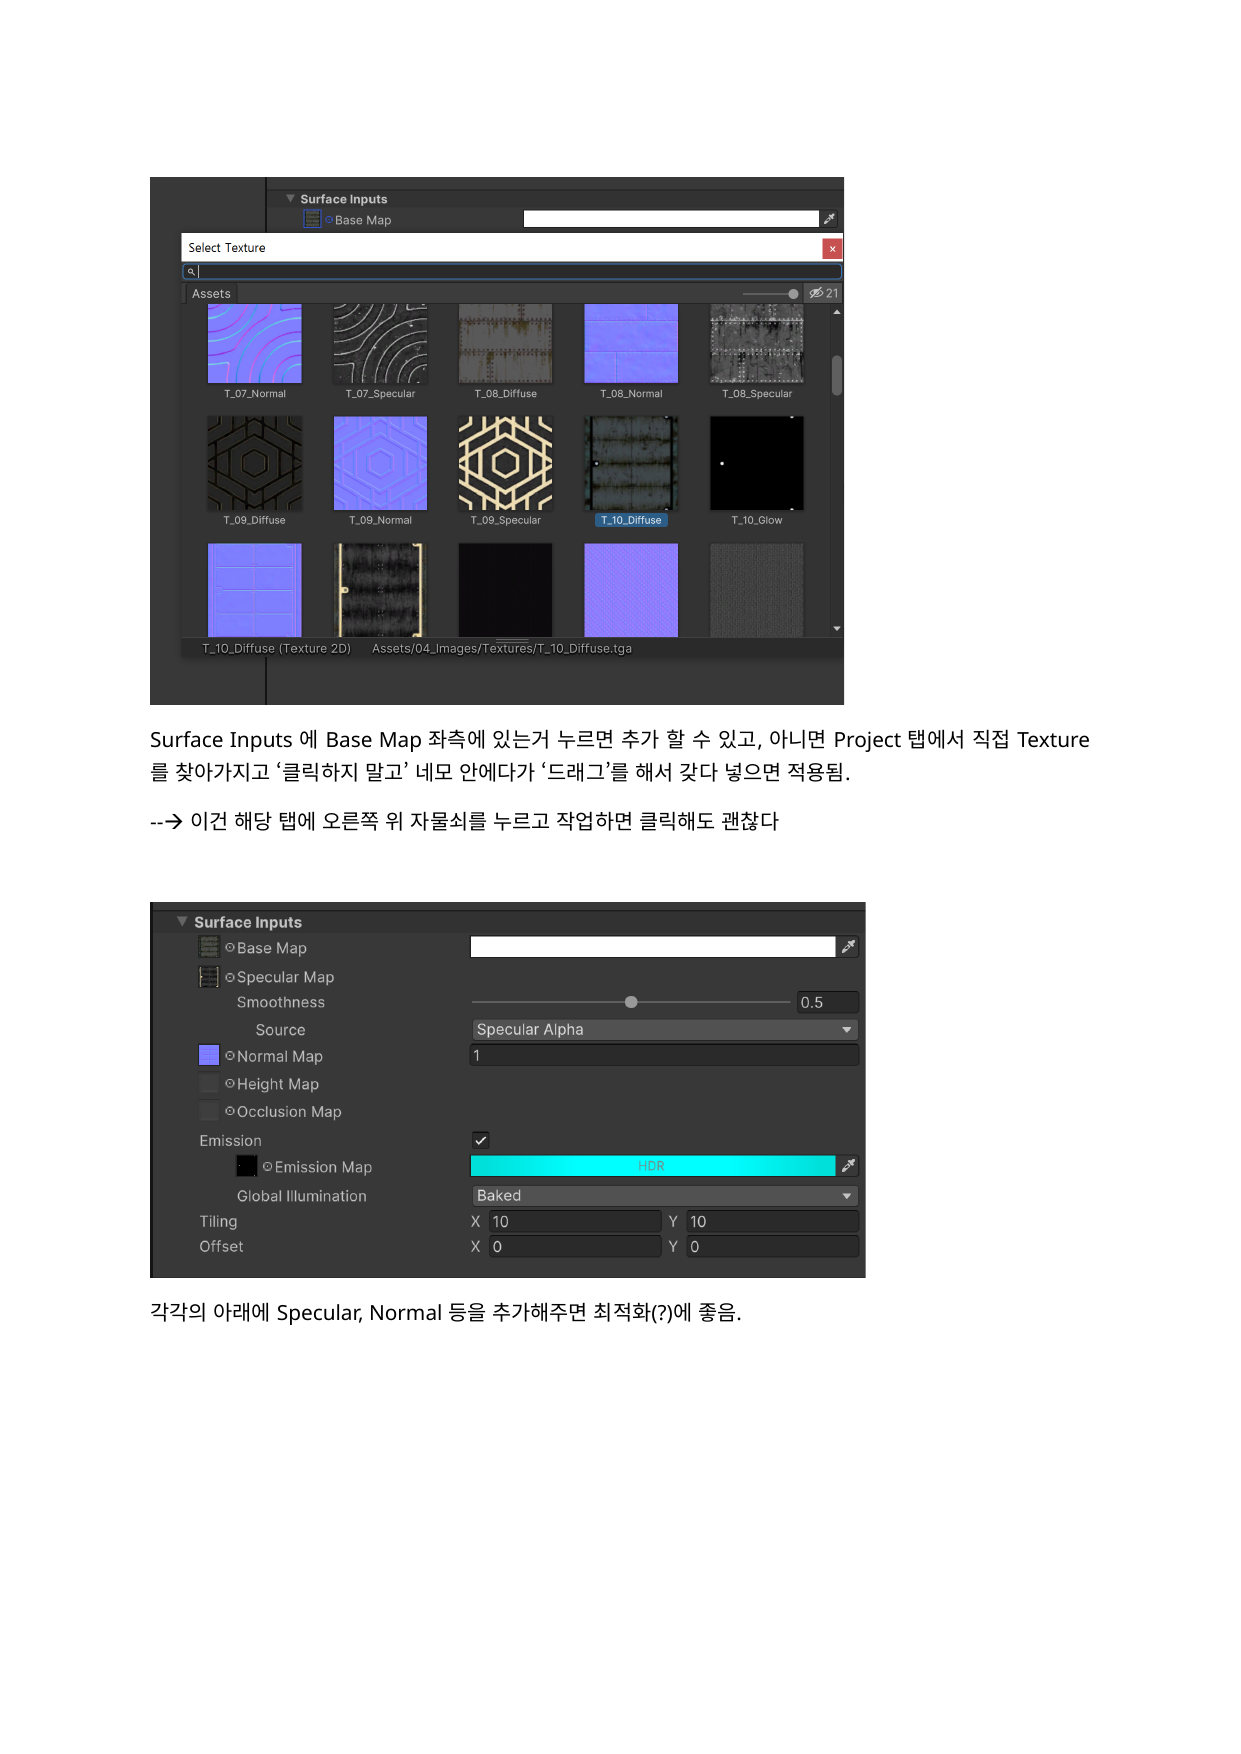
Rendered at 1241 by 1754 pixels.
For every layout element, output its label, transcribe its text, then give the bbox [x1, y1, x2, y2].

text -- 이건 해당 탭에 오른쪽 위 자물쇠를 누르고 작업하면 클릭해도 괜찮다 [150, 805, 1090, 836]
text Surface Inputs 에 Base Map 좌측에 있는거 누르면 추가 할 수 있고, 아니면 Project 탭에서 직접 Texture를 찾아가지고 ‘클릭하지 말고’ 네모 안에다가 ‘드래그’를 해서 갖다 넣으면 적용됨. [150, 723, 1090, 786]
text 각각의 아래에 Specular, Normal 등을 추가해주면 최적화(?)에 좋음. [150, 1296, 1090, 1327]
picture [150, 177, 845, 705]
picture [150, 902, 866, 1278]
